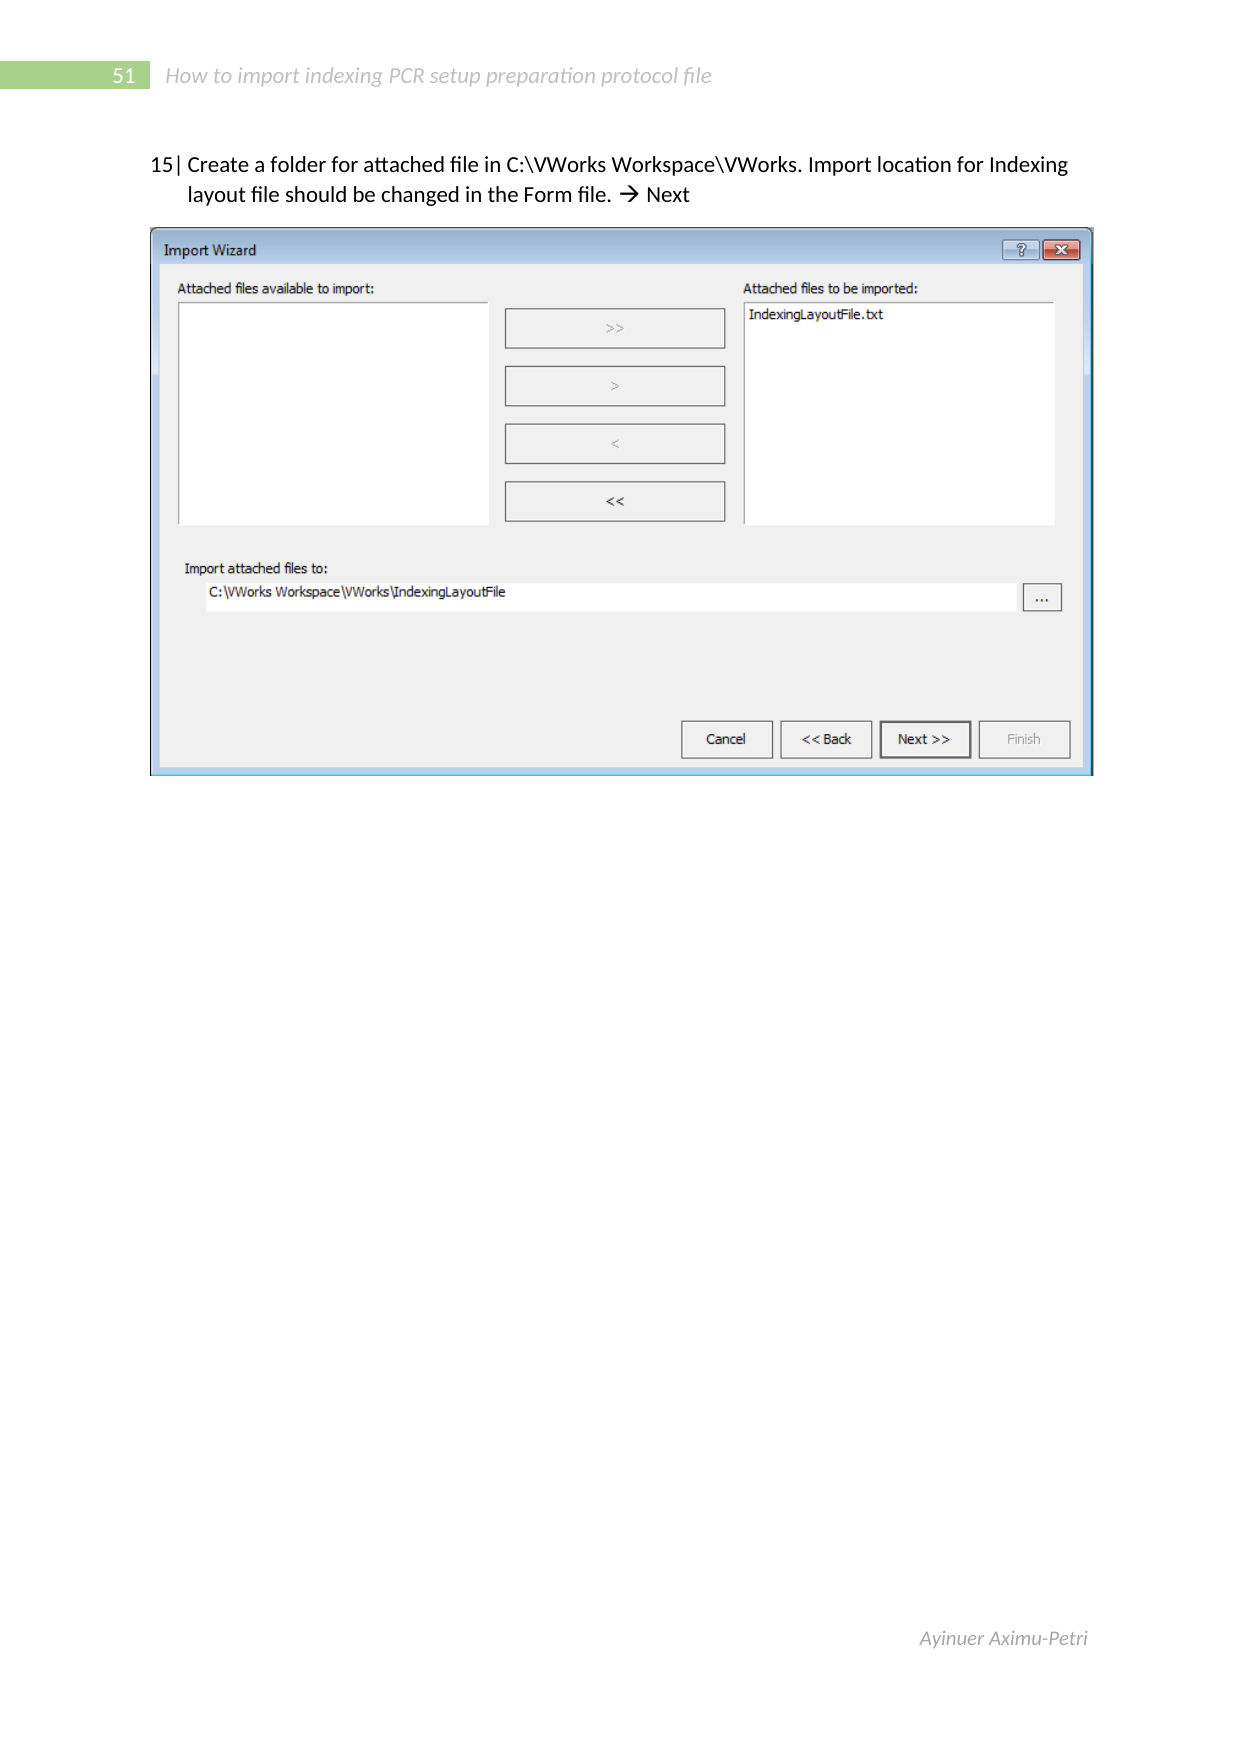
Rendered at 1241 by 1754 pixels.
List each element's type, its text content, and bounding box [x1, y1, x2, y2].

picture [150, 227, 1094, 776]
list Create a folder for attached file in C:\VWorks Workspace\VWorks. Import location for Indexing layout file should be changed in the Form file. Next [150, 150, 1090, 208]
